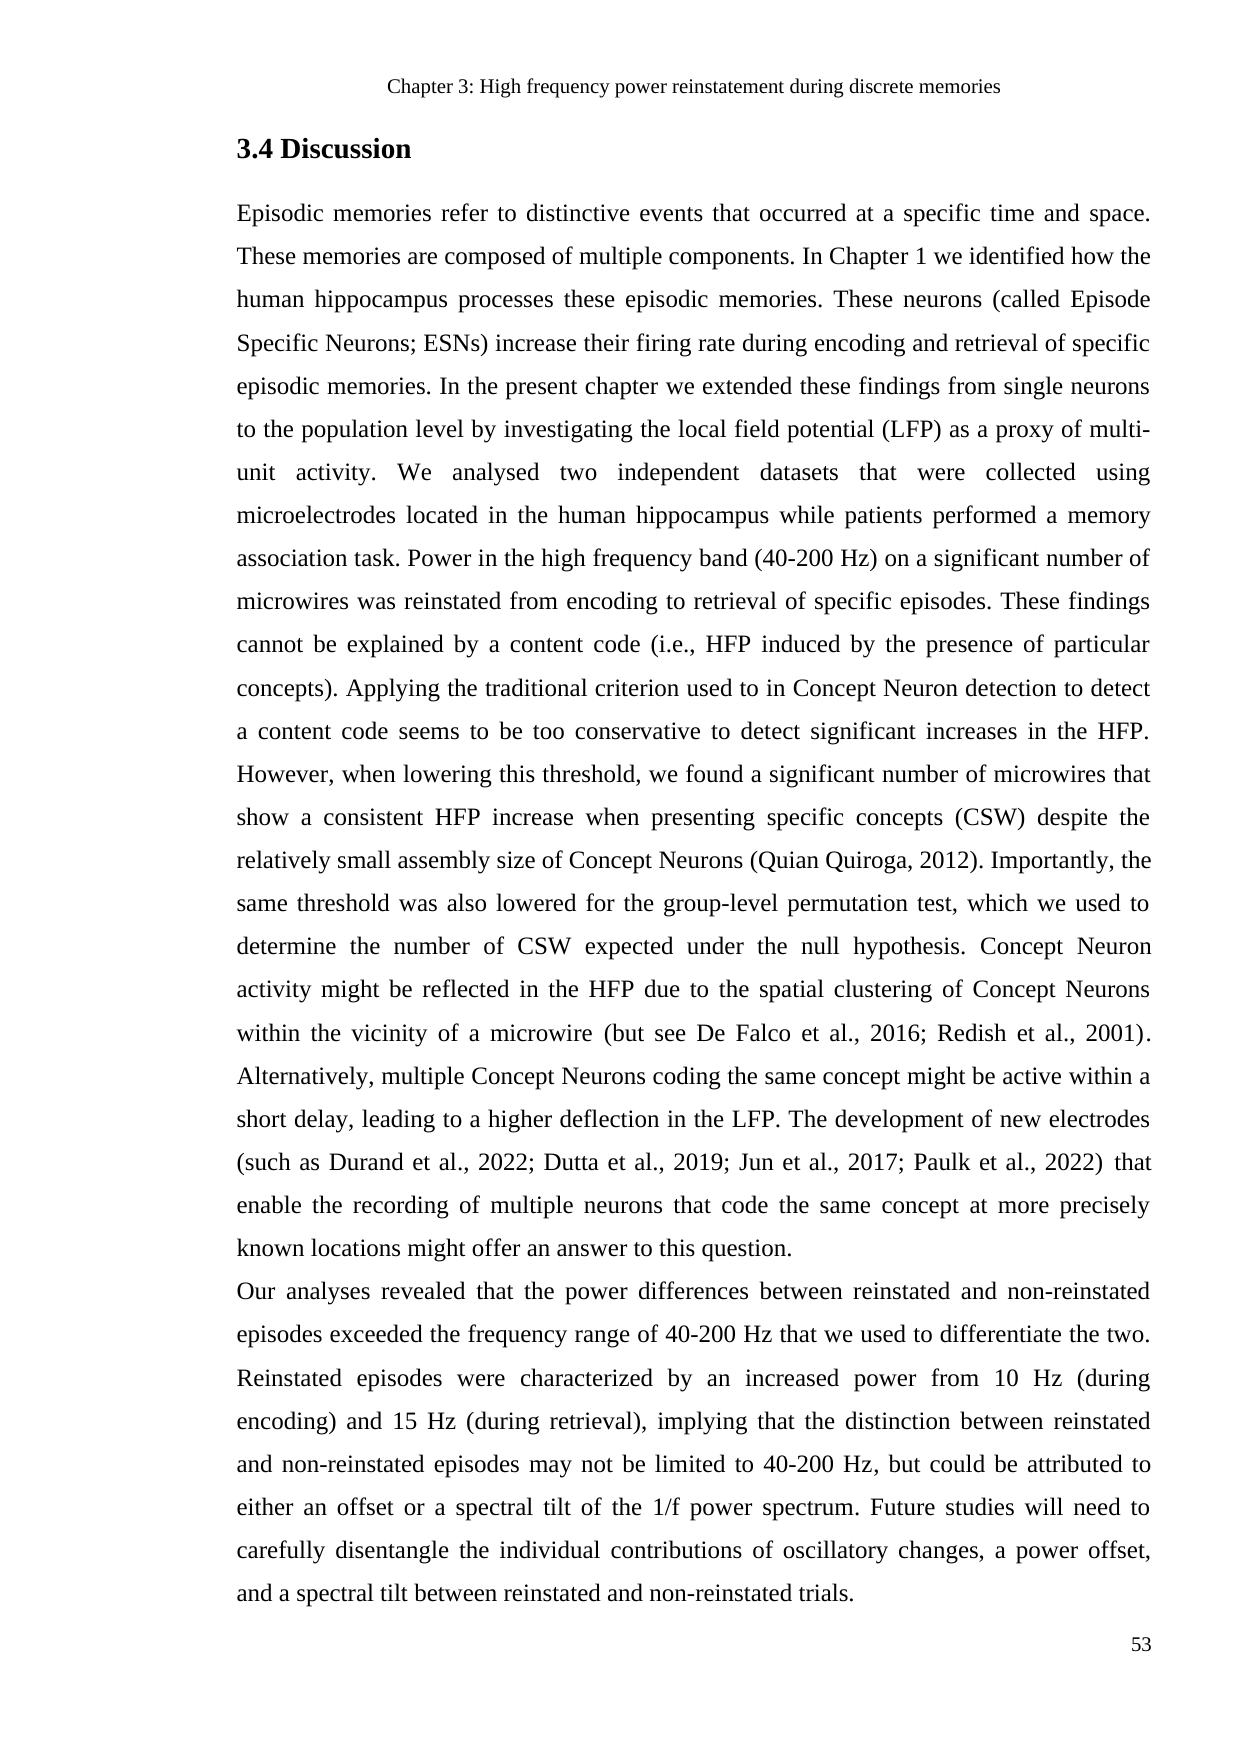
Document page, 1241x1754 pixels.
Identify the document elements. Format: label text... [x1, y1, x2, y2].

text Our analyses revealed that the power differences between reinstated and non-reinstated episodes exceeded the frequency range of 40-200 Hz that we used to differentiate the two. Reinstated episodes were characterized by an increased power from 10 Hz (during encoding) and 15 Hz (during retrieval), implying that the distinction between reinstated and non-reinstated episodes may not be limited to 40-200 Hz, but could be attributed to either an offset or a spectral tilt of the 1/f power spectrum. Future studies will need to carefully disentangle the individual contributions of oscillatory changes, a power offset, and a spectral tilt between reinstated and non-reinstated trials. [236, 1276, 1152, 1607]
subtitle 3.4 Discussion [236, 131, 1152, 165]
text Episodic memories refer to distinctive events that occurred at a specific time and space. These memories are composed of multiple components. In Chapter 1 we identified how the human hippocampus processes these episodic memories. These neurons (called Episode Specific Neurons; ESNs) increase their firing rate during encoding and retrieval of specific episodic memories. In the present chapter we extended these findings from single neurons to the population level by investigating the local field potential (LFP) as a proxy of multi-unit activity. We analysed two independent datasets that were collected using microelectrodes located in the human hippocampus while patients performed a memory association task. Power in the high frequency band (40-200 Hz) on a significant number of microwires was reinstated from encoding to retrieval of specific episodes. These findings cannot be explained by a content code (i.e., HFP induced by the presence of particular concepts). Applying the traditional criterion used to in Concept Neuron detection to detect a content code seems to be too conservative to detect significant increases in the HFP. However, when lowering this threshold, we found a significant number of microwires that show a consistent HFP increase when presenting specific concepts (CSW) despite the relatively small assembly size of Concept Neurons (Quian Quiroga, 2012). Importantly, the same threshold was also lowered for the group-level permutation test, which we used to determine the number of CSW expected under the null hypothesis. Concept Neuron activity might be reflected in the HFP due to the spatial clustering of Concept Neurons within the vicinity of a microwire (but see De Falco et al., 2016; Redish et al., 2001). Alternatively, multiple Concept Neurons coding the same concept might be active within a short delay, leading to a higher deflection in the LFP. The development of new electrodes (such as Durand et al., 2022; Dutta et al., 2019; Jun et al., 2017; Paulk et al., 2022) that enable the recording of multiple neurons that code the same concept at more precisely known locations might offer an answer to this question. [236, 198, 1152, 1262]
